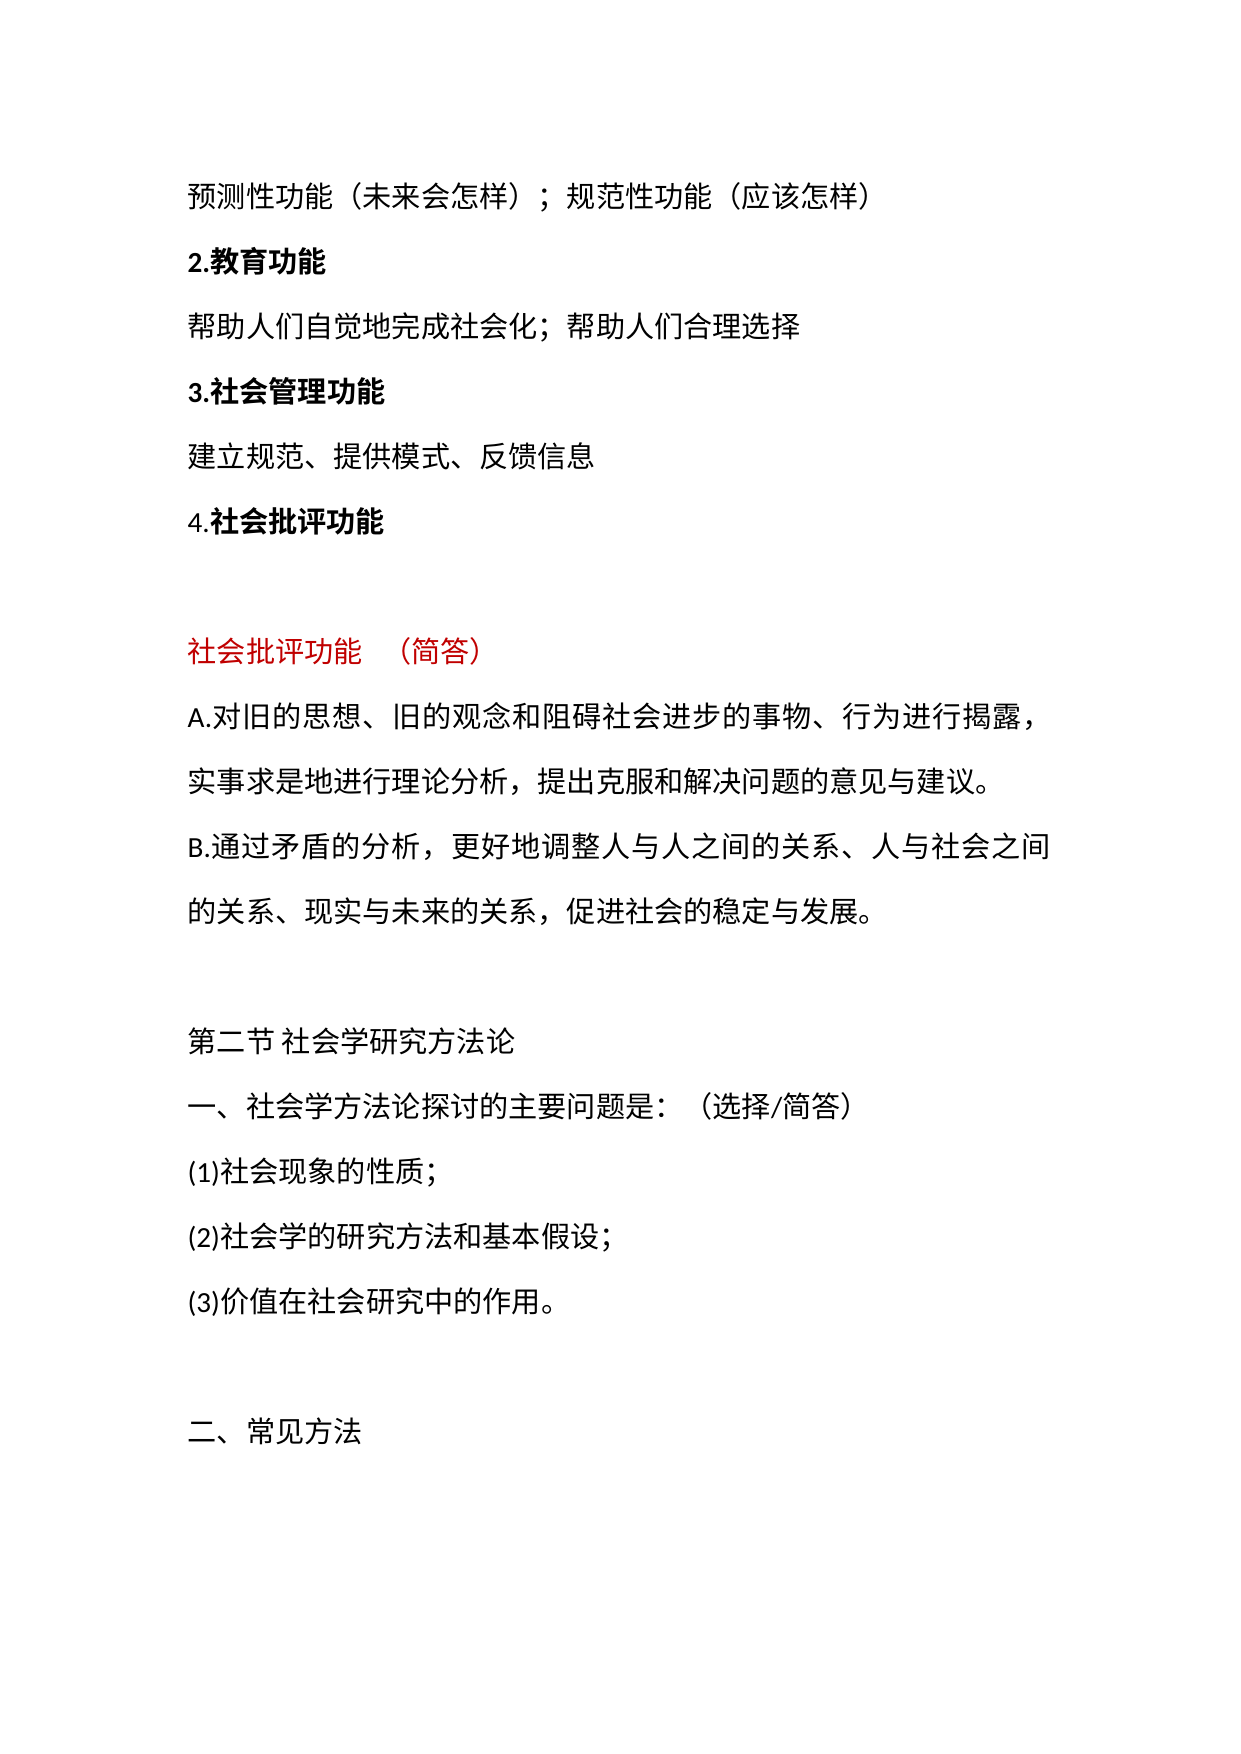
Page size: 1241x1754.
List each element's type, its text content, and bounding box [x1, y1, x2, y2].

text (3)价值在社会研究中的作用。 [187, 1267, 1053, 1332]
text (2)社会学的研究方法和基本假设； [187, 1202, 1053, 1267]
text 二、常见方法 [187, 1397, 1053, 1462]
text 社会批评功能 （简答） [187, 617, 1053, 682]
text 2.教育功能 [187, 227, 1053, 292]
text (1)社会现象的性质； [187, 1137, 1053, 1202]
text B.通过矛盾的分析，更好地调整人与人之间的关系、人与社会之间的关系、现实与未来的关系，促进社会的稳定与发展。 [187, 812, 1053, 942]
text 建立规范、提供模式、反馈信息 [187, 422, 1053, 487]
text A.对旧的思想、旧的观念和阻碍社会进步的事物、行为进行揭露，实事求是地进行理论分析，提出克服和解决问题的意见与建议。 [187, 682, 1053, 812]
text 帮助人们自觉地完成社会化；帮助人们合理选择 [187, 292, 1053, 357]
list 社会学研究方法论 [187, 1007, 1053, 1072]
text 一、社会学方法论探讨的主要问题是：（选择/简答） [187, 1072, 1053, 1137]
text 预测性功能（未来会怎样）；规范性功能（应该怎样） [187, 162, 1053, 227]
text 3.社会管理功能 [187, 357, 1053, 422]
list 社会批评功能 [187, 487, 1053, 552]
